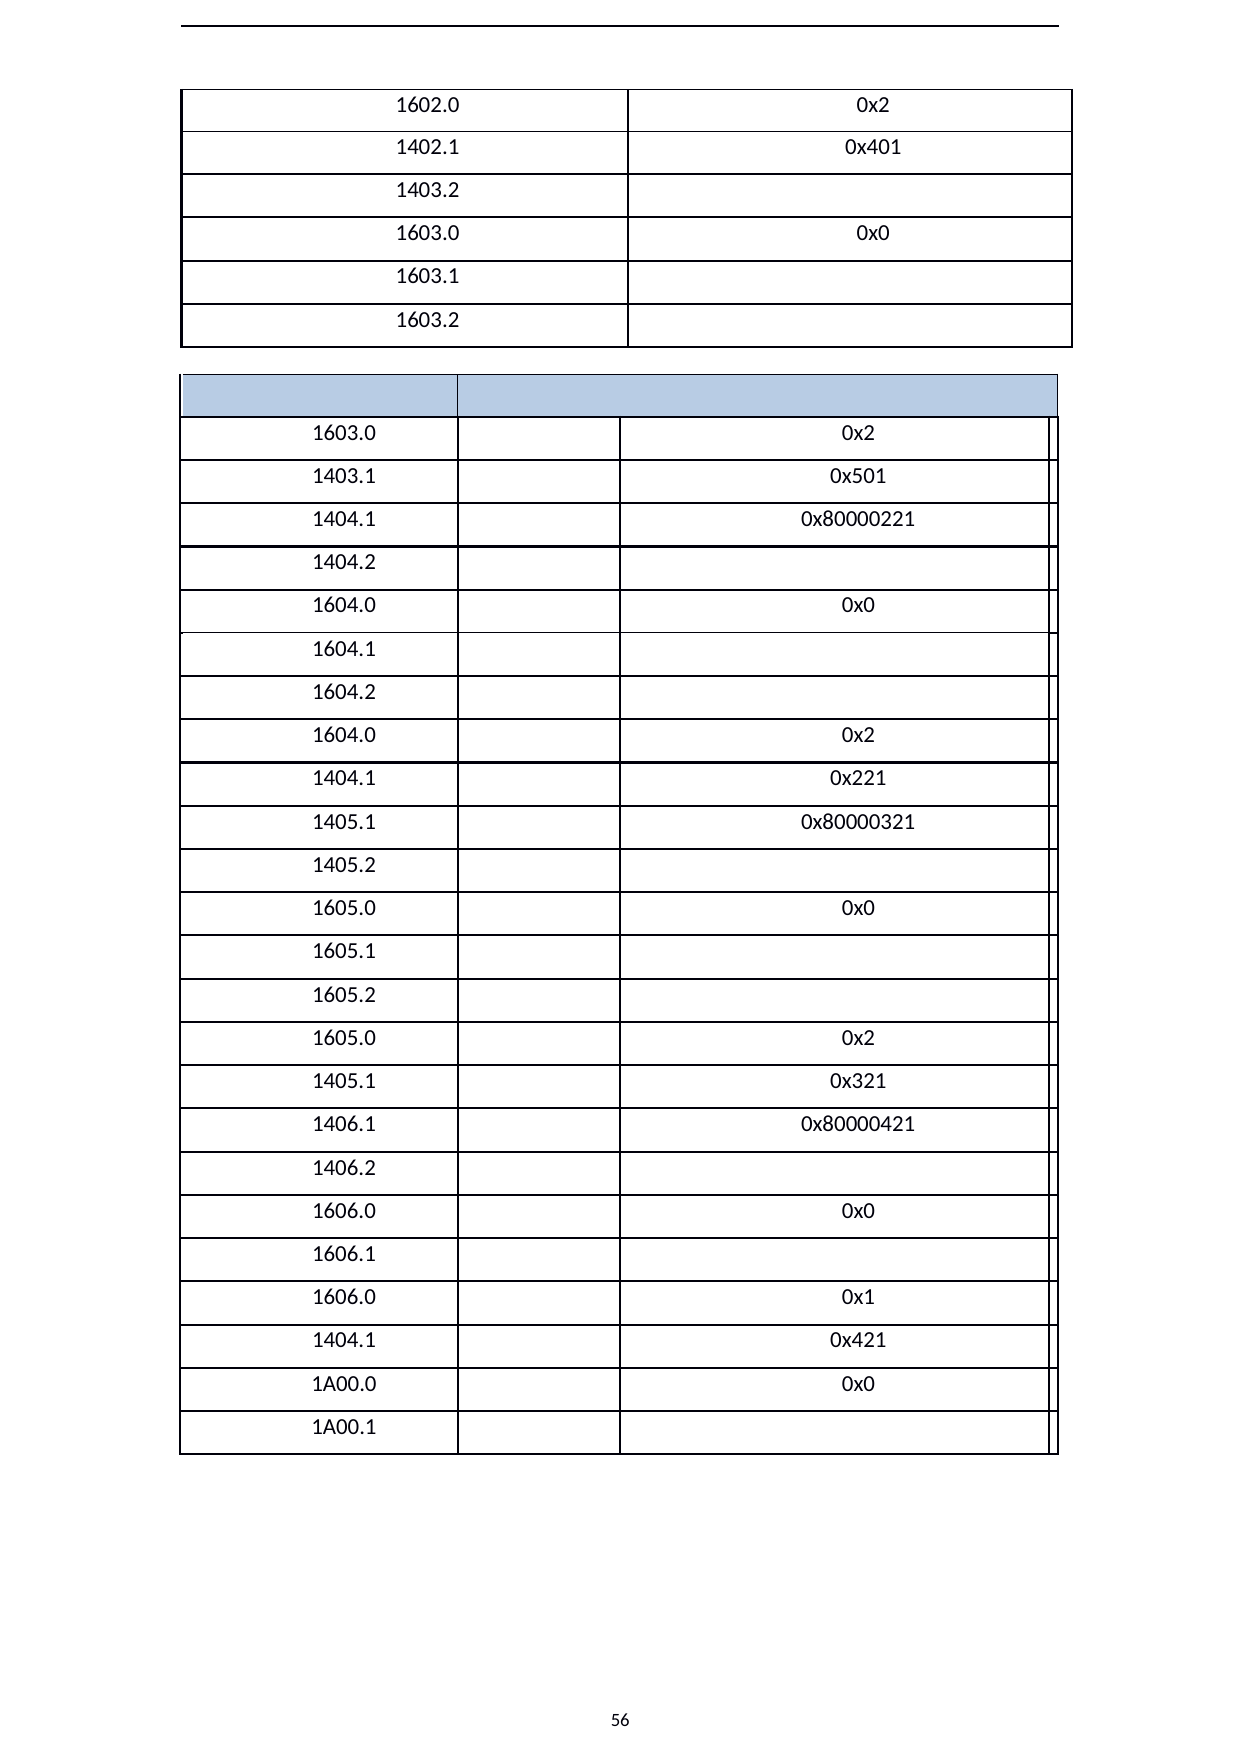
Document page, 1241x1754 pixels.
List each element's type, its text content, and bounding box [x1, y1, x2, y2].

table_cell [459, 720, 619, 761]
table_cell 0x80000221 [621, 504, 1048, 545]
table_cell 0x0 [621, 1196, 1048, 1237]
table_cell [459, 677, 619, 718]
table_cell 1603.1 [183, 262, 627, 303]
table_header [458, 375, 1057, 416]
table_cell [621, 850, 1048, 891]
table_cell 0x2 [621, 418, 1048, 459]
table_cell 1402.1 [183, 132, 627, 173]
table_cell [459, 936, 619, 978]
table_cell 0x1 [621, 1282, 1048, 1323]
table_cell [1050, 1282, 1057, 1323]
table_cell [621, 980, 1048, 1021]
table_cell [1050, 764, 1057, 805]
table_cell 0x80000321 [621, 807, 1048, 848]
table_cell 0x221 [621, 764, 1048, 805]
table_cell [459, 1109, 619, 1151]
table_cell [629, 175, 1071, 216]
table_cell [1050, 1066, 1057, 1107]
table_cell [459, 1153, 619, 1194]
table_cell [1050, 1196, 1057, 1237]
table_cell [459, 1196, 619, 1237]
table_cell [459, 633, 619, 675]
table_cell 1604.1 [183, 633, 457, 675]
table_cell 1605.0 [183, 893, 457, 934]
table_cell [459, 893, 619, 934]
table_cell [621, 677, 1048, 718]
table_cell 1404.1 [183, 1326, 457, 1367]
table_cell [1050, 1239, 1057, 1280]
table_cell 1604.0 [183, 720, 457, 761]
table_cell [1050, 1023, 1057, 1064]
table_cell [1050, 720, 1057, 761]
table_cell [459, 548, 619, 588]
table_cell 1604.2 [183, 677, 457, 718]
table_cell 1603.0 [183, 218, 627, 259]
table_cell [1050, 418, 1057, 459]
table_cell 1405.1 [183, 807, 457, 848]
table_cell 1606.0 [183, 1282, 457, 1323]
table_cell 0x321 [621, 1066, 1048, 1107]
table_cell 1405.1 [183, 1066, 457, 1107]
table_cell [621, 936, 1048, 978]
table_cell 0x2 [621, 720, 1048, 761]
table_cell [621, 1412, 1048, 1453]
table_cell 0x2 [621, 1023, 1048, 1064]
table_header 1602.0 [183, 90, 627, 131]
table_cell [459, 1326, 619, 1367]
table_cell 1404.1 [183, 764, 457, 805]
table_cell 0x0 [621, 1369, 1048, 1410]
table_cell 1605.1 [183, 936, 457, 978]
table_cell 1603.2 [183, 305, 627, 346]
table_cell 0x80000421 [621, 1109, 1048, 1151]
table_cell [1050, 548, 1057, 588]
table_cell 0x401 [629, 132, 1071, 173]
table_cell 1404.2 [183, 548, 457, 588]
table_cell 1A00.0 [183, 1369, 457, 1410]
table_cell [459, 418, 619, 459]
table_cell [459, 1023, 619, 1064]
table_cell [1050, 634, 1057, 675]
table_cell 1605.2 [183, 980, 457, 1021]
table_cell [1050, 1109, 1057, 1151]
table_cell 0x0 [621, 591, 1048, 632]
table_cell 1406.1 [183, 1109, 457, 1151]
table_cell 1604.0 [183, 591, 457, 632]
table_cell [459, 764, 619, 805]
table_cell 1403.2 [183, 175, 627, 216]
table_cell [1050, 807, 1057, 848]
table_cell [621, 1153, 1048, 1194]
table_cell 0x501 [621, 461, 1048, 502]
table_cell [1050, 677, 1057, 718]
table_cell [1050, 504, 1057, 545]
table_cell [1050, 980, 1057, 1021]
table_cell [459, 1369, 619, 1410]
table_cell [621, 633, 1048, 675]
table_cell 0x421 [621, 1326, 1048, 1367]
table_cell [459, 807, 619, 848]
table_cell [1050, 850, 1057, 891]
table_cell [629, 305, 1071, 346]
table_cell [459, 504, 619, 545]
table_cell [459, 1282, 619, 1323]
table_cell [459, 1066, 619, 1107]
table_cell 1605.0 [183, 1023, 457, 1064]
table_cell [629, 262, 1071, 303]
table_cell [1050, 591, 1057, 632]
table_cell 1403.1 [183, 461, 457, 502]
table_cell [1050, 1153, 1057, 1194]
table_cell [459, 980, 619, 1021]
table_header 0x2 [629, 90, 1071, 131]
table_cell 1603.0 [183, 418, 457, 459]
table_cell [459, 1412, 619, 1453]
table_cell 1606.0 [183, 1196, 457, 1237]
table_cell [1050, 893, 1057, 934]
table_cell 0x0 [621, 893, 1048, 934]
table_cell [621, 1239, 1048, 1280]
table_cell 1406.2 [183, 1153, 457, 1194]
table_cell [1050, 1412, 1057, 1453]
table_cell [459, 1239, 619, 1280]
table_cell 1405.2 [183, 850, 457, 891]
table_cell [459, 850, 619, 891]
table_cell [459, 591, 619, 632]
table_cell 1A00.1 [183, 1412, 457, 1453]
table_cell [621, 548, 1048, 588]
table_cell [1050, 461, 1057, 502]
table_cell [1050, 1326, 1057, 1367]
table_cell 1606.1 [183, 1239, 457, 1280]
table_cell [1050, 1369, 1057, 1410]
table_cell [459, 461, 619, 502]
table_cell [1050, 936, 1057, 978]
table_header [183, 375, 457, 416]
table_cell 0x0 [629, 218, 1071, 259]
table_cell 1404.1 [183, 504, 457, 545]
